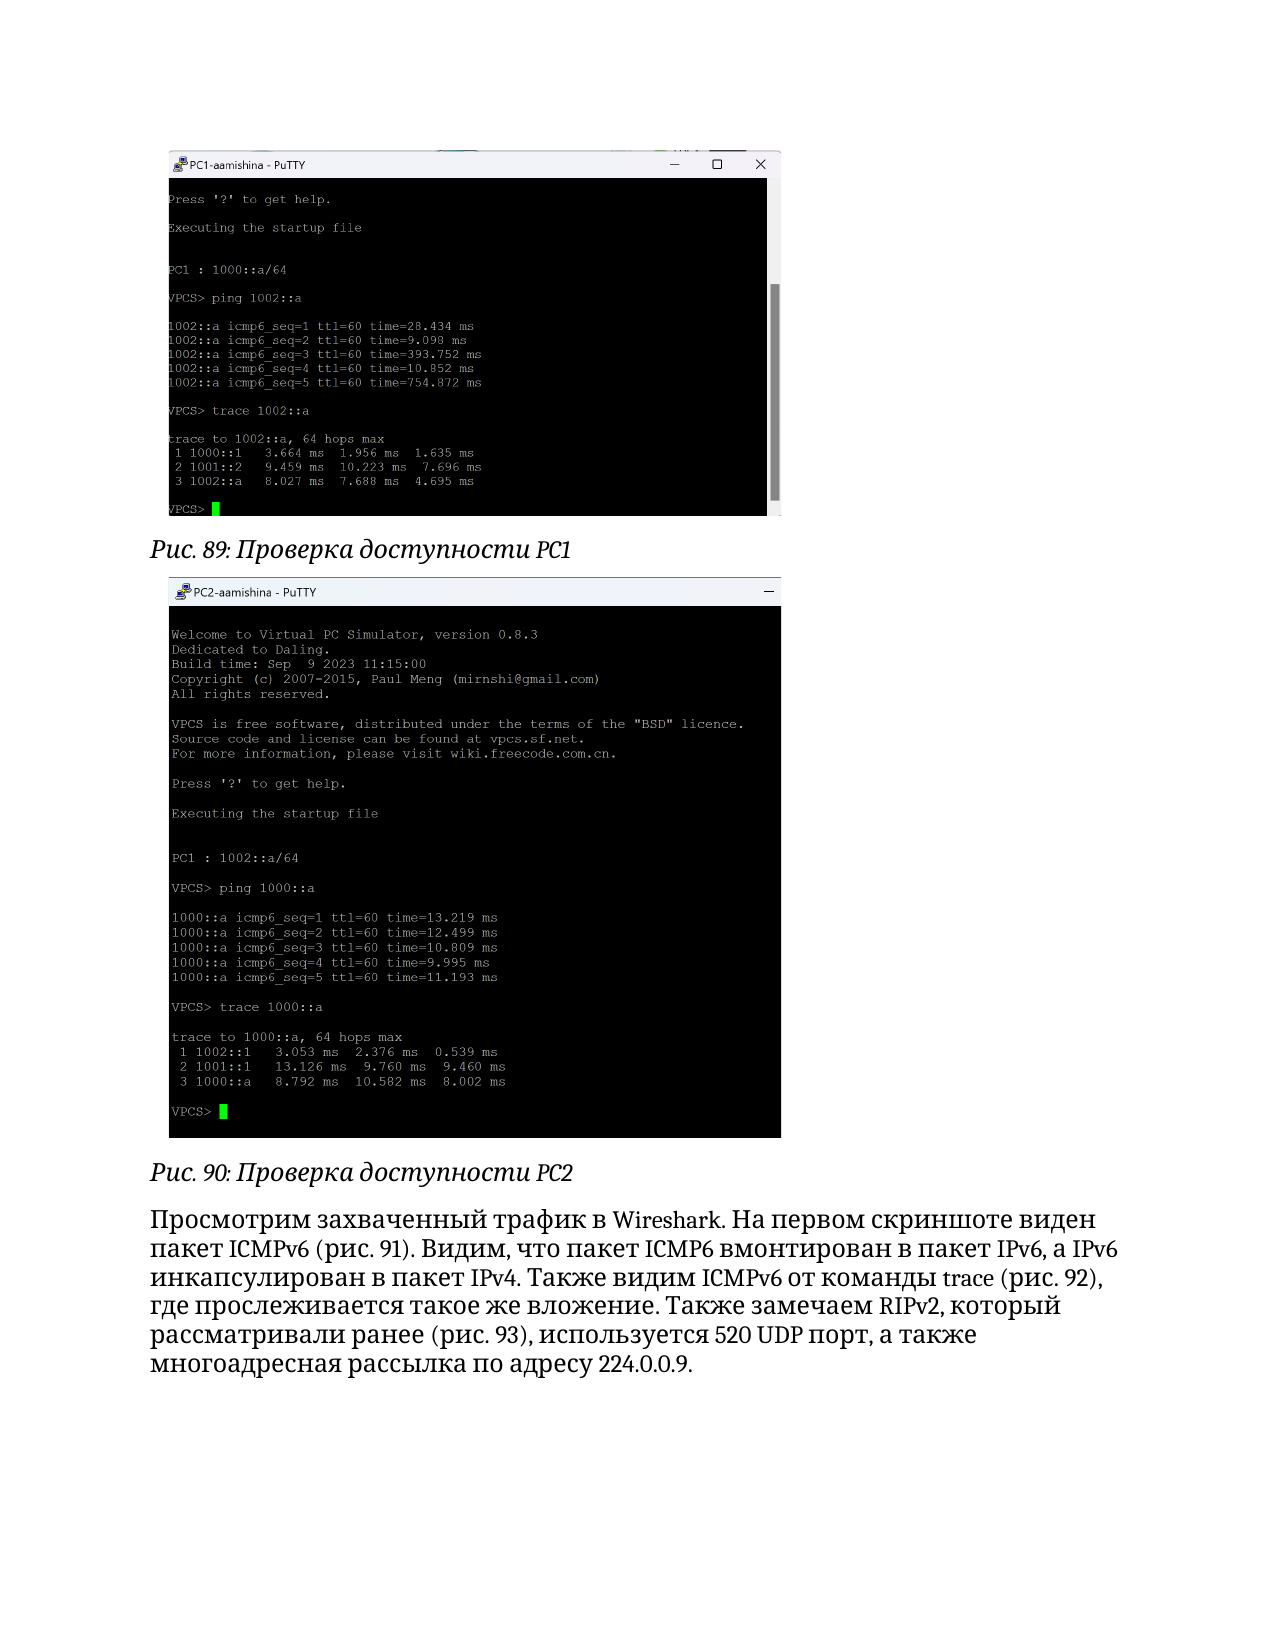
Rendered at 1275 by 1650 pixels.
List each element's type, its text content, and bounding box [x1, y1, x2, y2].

picture [168, 577, 782, 1138]
text Рис. 89: Проверка доступности PC1 [150, 536, 1125, 565]
picture [168, 150, 782, 516]
text Просмотрим захваченный трафик в Wireshark. На первом скриншоте виден пакет ICMPv6 (рис. 91). Видим, что пакет ICMP6 вмонтирован в пакет IPv6, а IPv6 инкапсулирован в пакет IPv4. Также видим ICMPv6 от команды trace (рис. 92), где прослеживается такое же вложение. Также замечаем RIPv2, который рассматривали ранее (рис. 93), используется 520 UDP порт, а также многоадресная рассылка по адресу 224.0.0.9. [150, 1206, 1125, 1378]
text Рис. 90: Проверка доступности PC2 [150, 1158, 1125, 1187]
